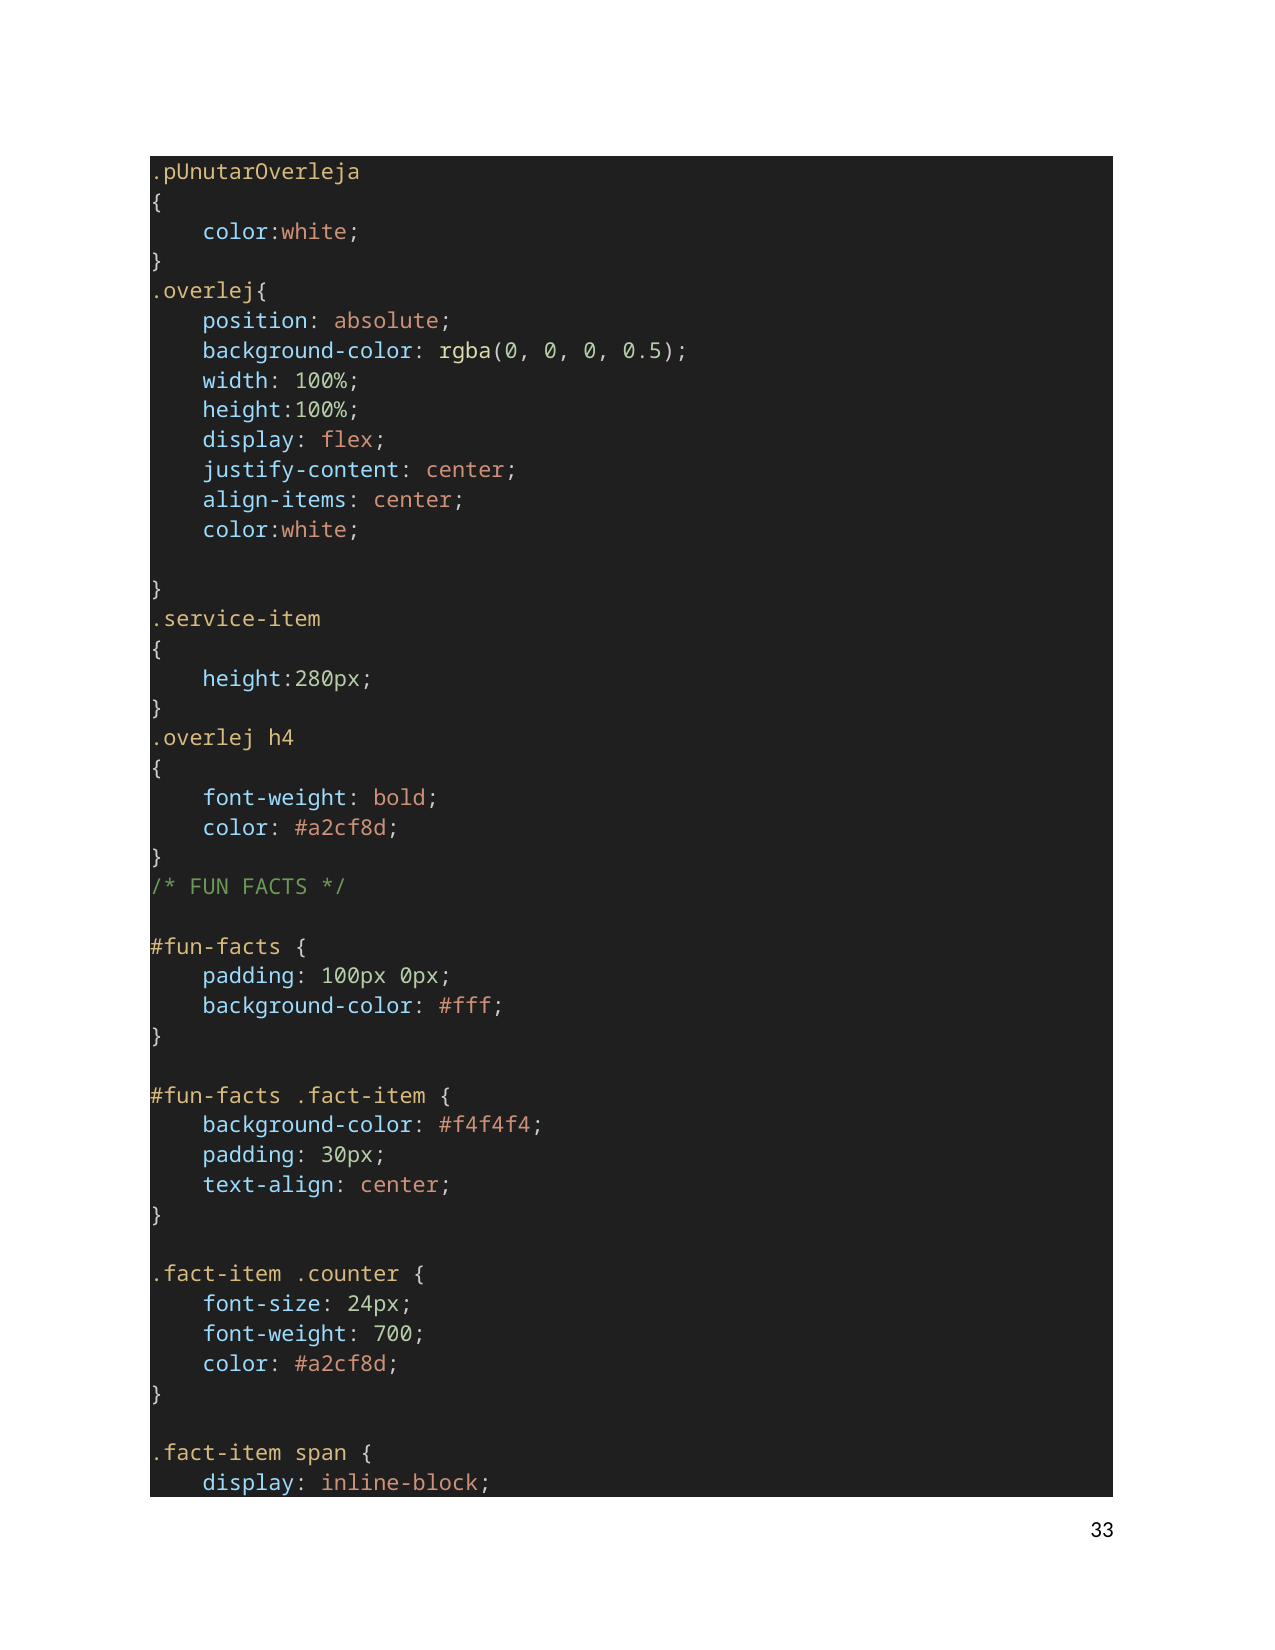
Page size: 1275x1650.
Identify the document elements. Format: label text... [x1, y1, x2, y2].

text text-align: center; [150, 1169, 1113, 1199]
text /* FUN FACTS */ [150, 871, 1113, 901]
text color:white; [150, 513, 1113, 543]
text align-items: center; [150, 484, 1113, 513]
text } [150, 692, 1113, 722]
text font-weight: 700; [150, 1318, 1113, 1348]
text padding: 100px 0px; [150, 960, 1113, 990]
text justify-content: center; [150, 454, 1113, 484]
text display: inline-block; [150, 1467, 1113, 1497]
text { [150, 633, 1113, 662]
text { [150, 752, 1113, 782]
text { [150, 186, 1113, 216]
text #fun-facts { [150, 931, 1113, 960]
text display: flex; [150, 424, 1113, 454]
text .pUnutarOverleja [150, 156, 1113, 186]
text font-size: 24px; [150, 1288, 1113, 1318]
text } [150, 573, 1113, 603]
text padding: 30px; [150, 1139, 1113, 1169]
text color: #a2cf8d; [150, 811, 1113, 841]
text height:280px; [150, 662, 1113, 692]
text } [150, 841, 1113, 871]
text #fun-facts .fact-item { [150, 1079, 1113, 1109]
text .service-item [150, 603, 1113, 633]
text font-weight: bold; [150, 782, 1113, 811]
text background-color: #f4f4f4; [150, 1109, 1113, 1139]
text .overlej{ [150, 275, 1113, 305]
text background-color: #fff; [150, 990, 1113, 1020]
text } [150, 1377, 1113, 1407]
text } [150, 1020, 1113, 1050]
text .fact-item span { [150, 1437, 1113, 1467]
text width: 100%; [150, 364, 1113, 394]
text color: #a2cf8d; [150, 1348, 1113, 1377]
text } [150, 245, 1113, 275]
text position: absolute; [150, 305, 1113, 335]
text .overlej h4 [150, 722, 1113, 752]
text height:100%; [150, 394, 1113, 424]
text background-color: rgba(0, 0, 0, 0.5); [150, 335, 1113, 364]
text color:white; [150, 216, 1113, 245]
text .fact-item .counter { [150, 1258, 1113, 1288]
text } [150, 1199, 1113, 1228]
